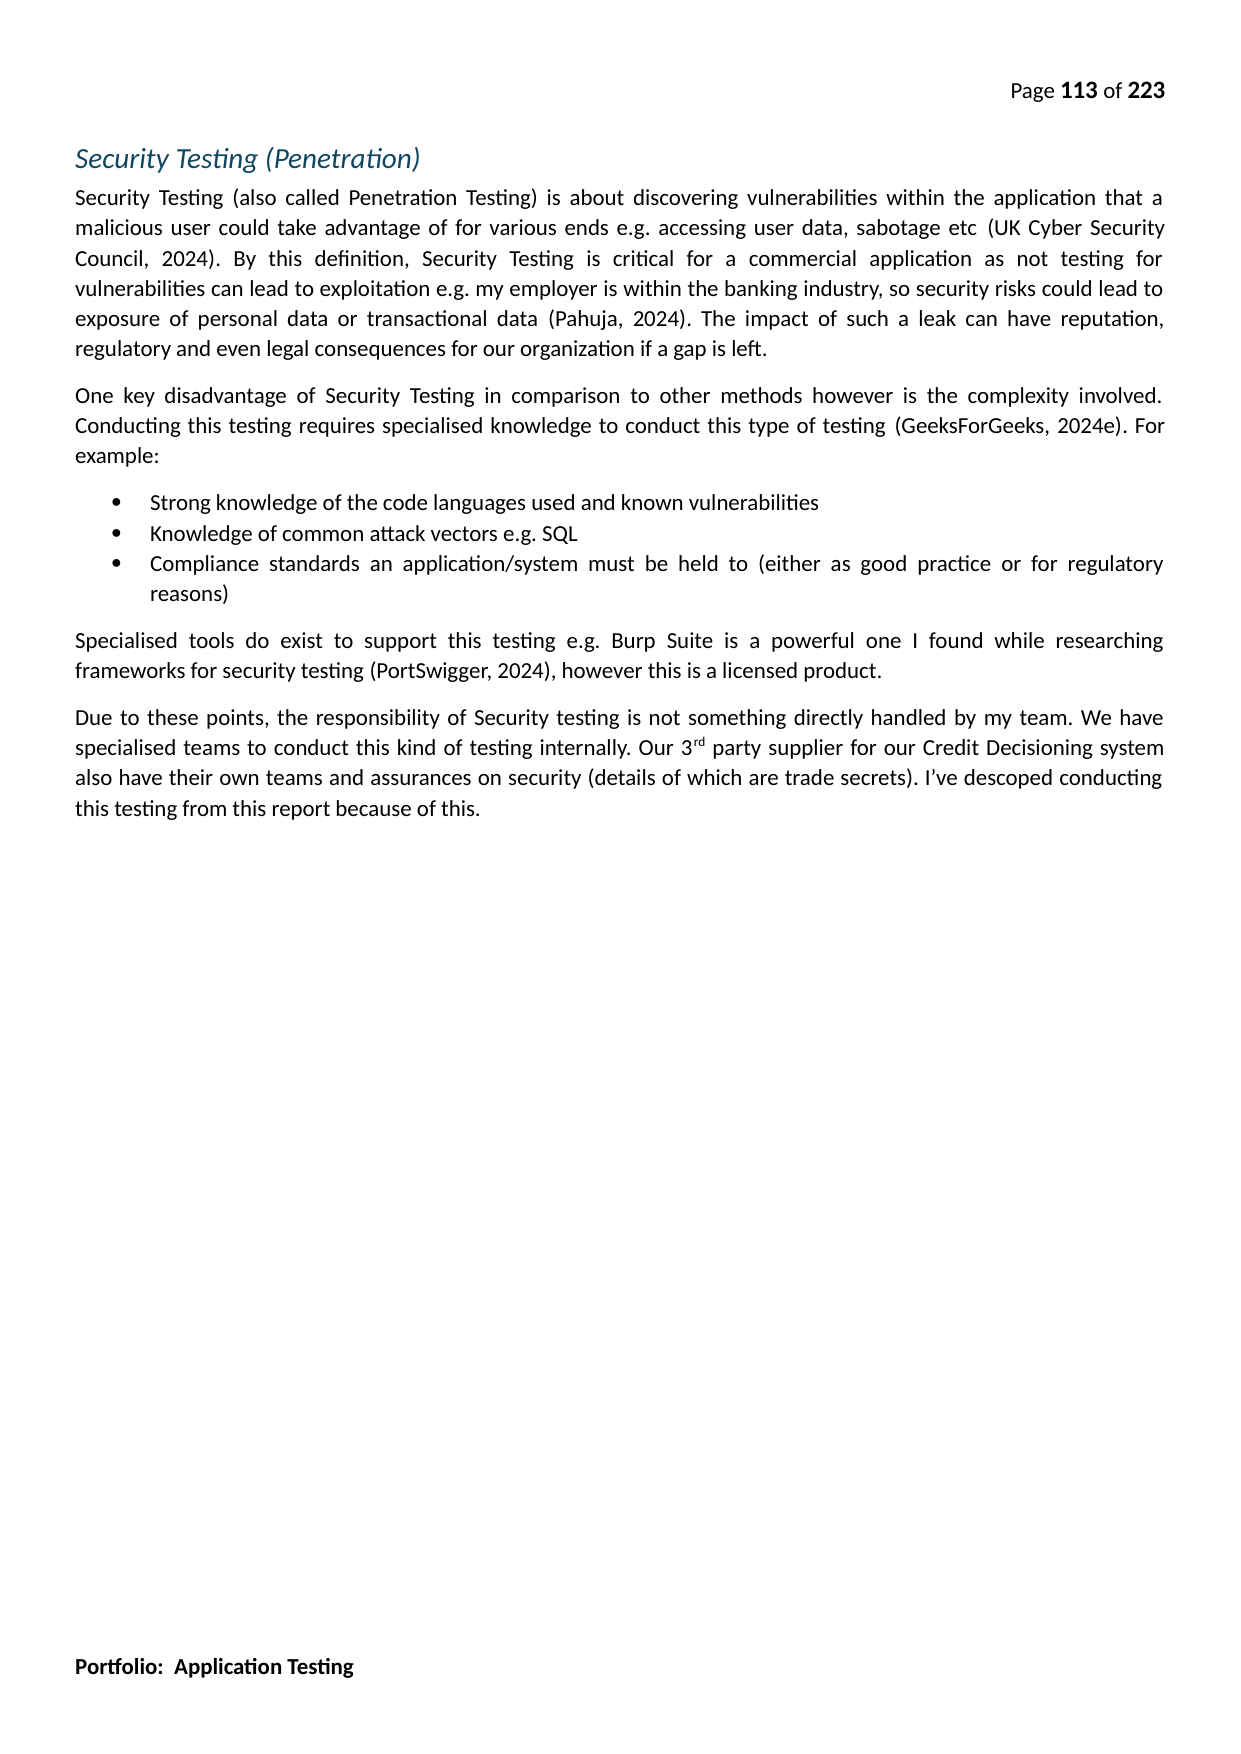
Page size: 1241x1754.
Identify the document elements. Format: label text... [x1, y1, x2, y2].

list Strong knowledge of the code languages used and known vulnerabilities [112, 488, 1165, 516]
text Due to these points, the responsibility of Security testing is not something directly handled by my team. We have specialised teams to conduct this kind of testing internally. Our 3rd party supplier for our Credit Decisioning system also have their own teams and assurances on security (details of which are trade secrets). I’ve descoped conducting this testing from this report because of this. [75, 703, 1165, 822]
text Security Testing (also called Penetration Testing) is about discovering vulnerabilities within the application that a malicious user could take advantage of for various ends e.g. accessing user data, sabotage etc . By this definition, Security Testing is critical for a commercial application as not testing for vulnerabilities can lead to exploitation e.g. my employer is within the banking industry, so security risks could lead to exposure of personal data or transactional data . The impact of such a leak can have reputation, regulatory and even legal consequences for our organization if a gap is left. [75, 183, 1165, 362]
list Compliance standards an application/system must be held to (either as good practice or for regulatory reasons) [112, 549, 1165, 607]
list Knowledge of common attack vectors e.g. SQL [112, 519, 1165, 547]
subtitle Security Testing (Penetration) [75, 141, 1165, 176]
text Specialised tools do exist to support this testing e.g. Burp Suite is a powerful one I found while researching frameworks for security testing , however this is a licensed product. [75, 626, 1165, 684]
text One key disadvantage of Security Testing in comparison to other methods however is the complexity involved. Conducting this testing requires specialised knowledge to conduct this type of testing . For example: [75, 381, 1165, 469]
